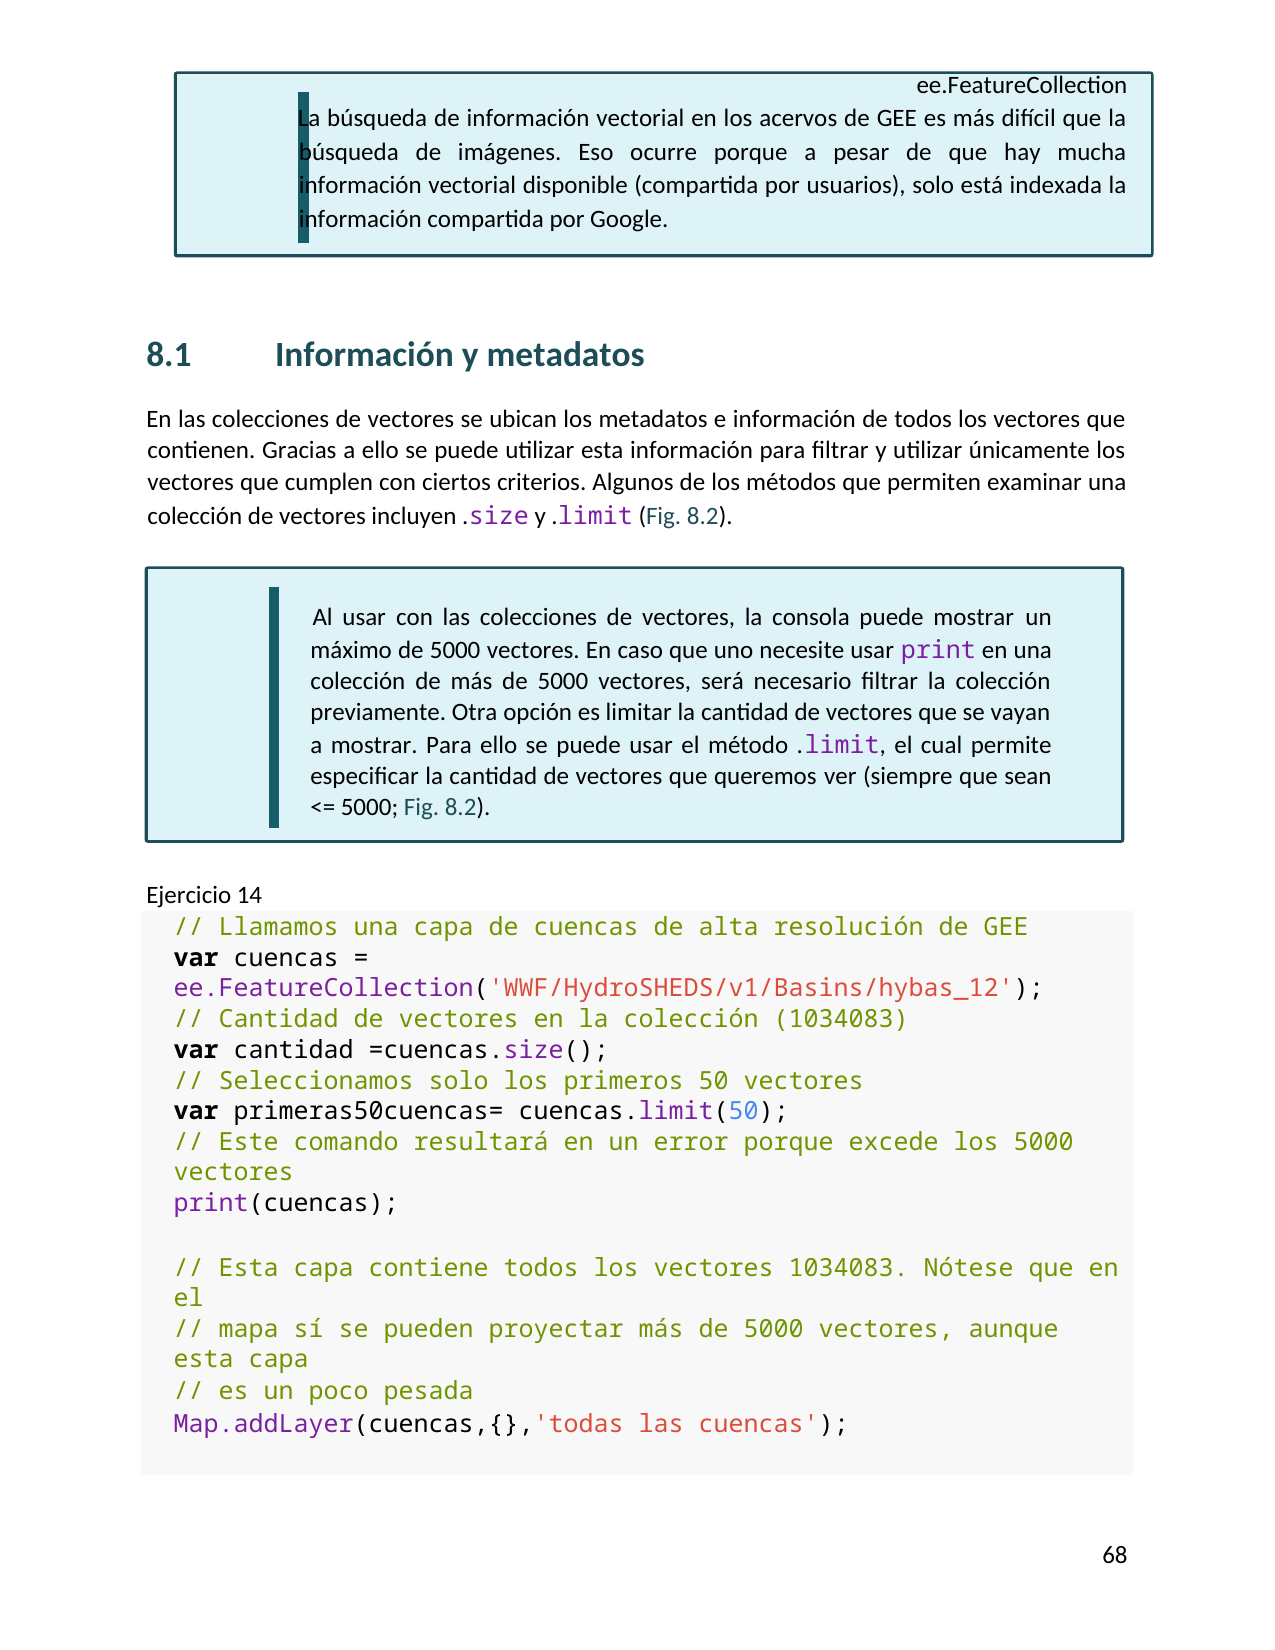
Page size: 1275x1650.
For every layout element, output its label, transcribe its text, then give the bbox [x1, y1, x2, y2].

text La búsqueda de información vectorial en los acervos de GEE es más difícil que la búsqueda de imágenes. Eso ocurre porque a pesar de que hay mucha información vectorial disponible (compartida por usuarios), solo está indexada la información compartida por Google. [298, 102, 1127, 233]
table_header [141, 911, 1133, 1475]
text En las colecciones de vectores se ubican los metadatos e información de todos los vectores que contienen. Gracias a ello se puede utilizar esta información para filtrar y utilizar únicamente los vectores que cumplen con ciertos criterios. Algunos de los métodos que permiten examinar una colección de vectores incluyen .size y .limit (Fig. 8.2). [146, 403, 1127, 532]
text Al usar con las colecciones de vectores, la consola puede mostrar un máximo de 5000 vectores. En caso que uno necesite usar print en una colección de más de 5000 vectores, será necesario filtrar la colección previamente. Otra opción es limitar la cantidad de vectores que se vayan a mostrar. Para ello se puede usar el método .limit, el cual permite especificar la cantidad de vectores que queremos ver (siempre que sean <= 5000; Fig. 8.2). [298, 601, 1052, 821]
text Ejercicio 14 [146, 879, 1138, 909]
subtitle 8.1 Información y metadatos [146, 332, 1138, 375]
